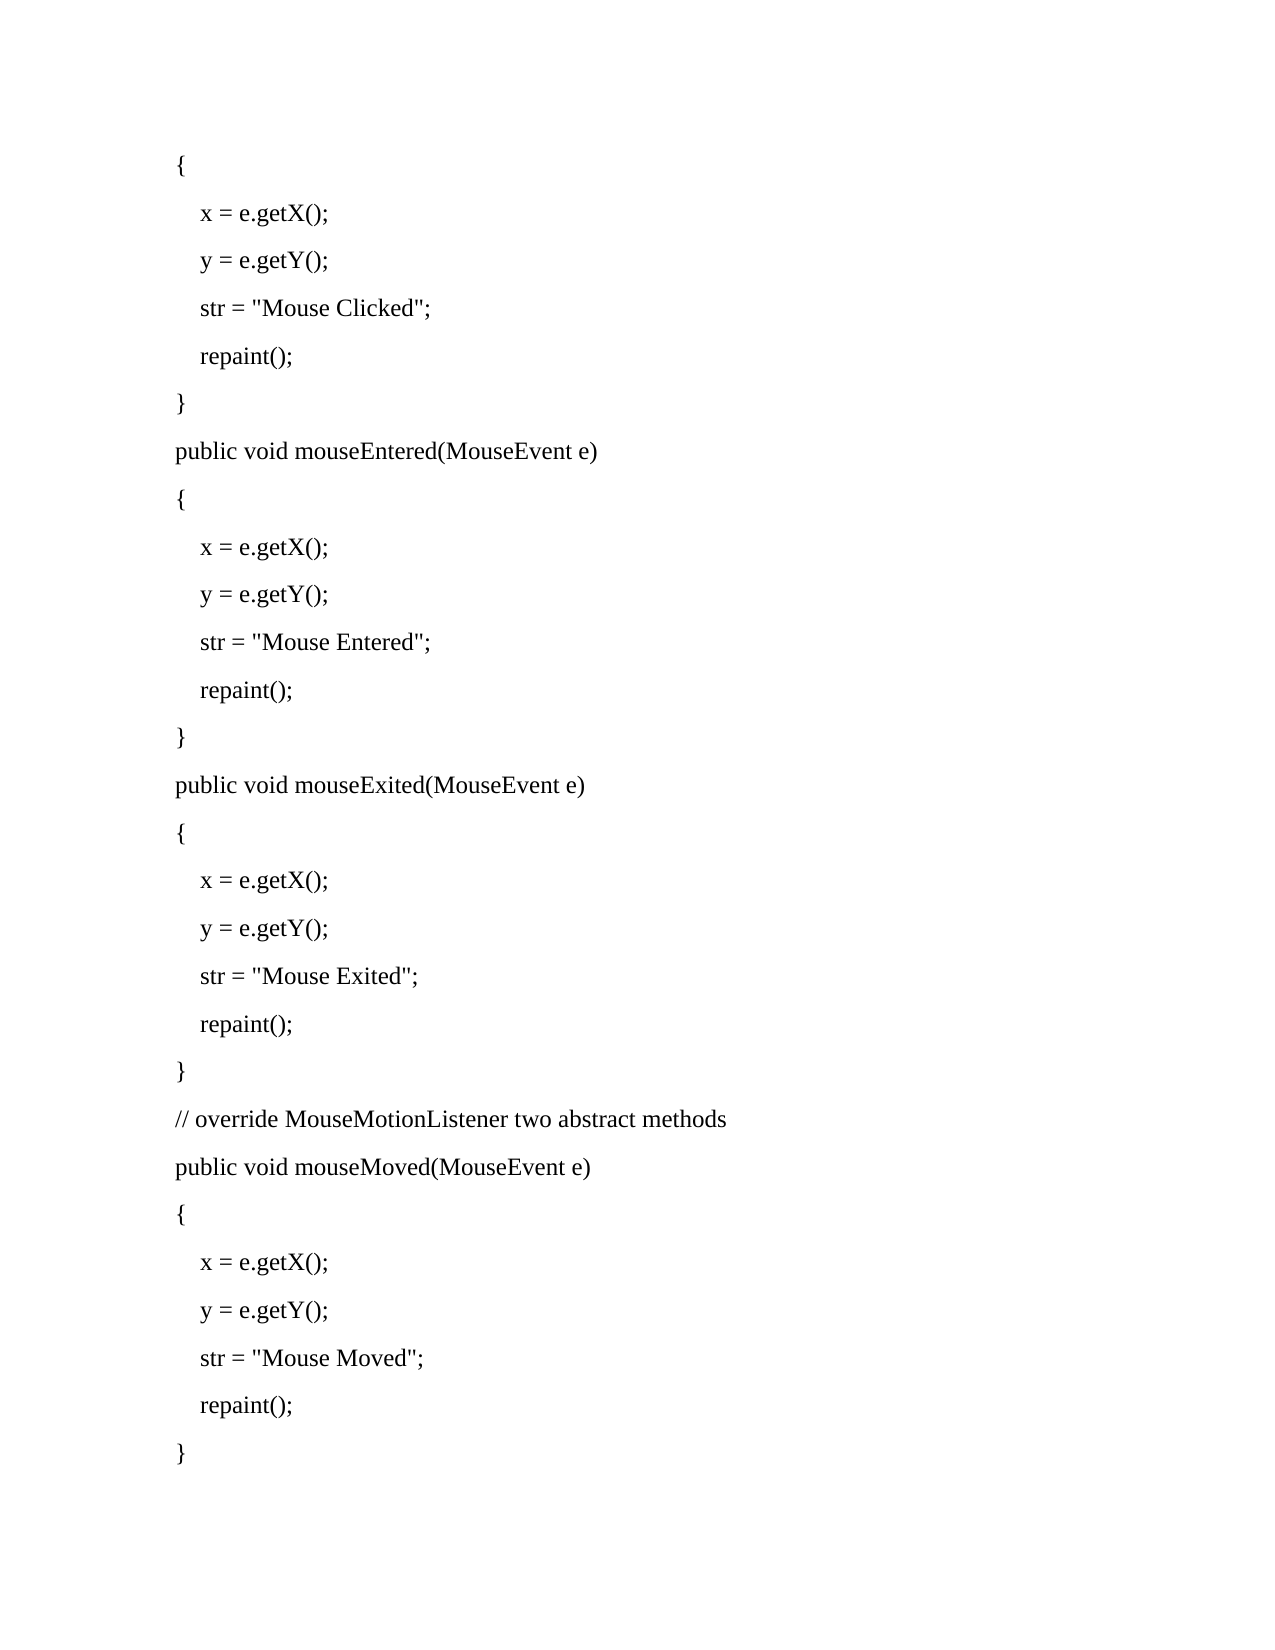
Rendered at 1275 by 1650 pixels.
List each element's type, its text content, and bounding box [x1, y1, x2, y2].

text repaint(); [150, 1009, 1125, 1037]
text str = "Mouse Entered"; [150, 627, 1125, 656]
text { [150, 1199, 1125, 1228]
text repaint(); [150, 675, 1125, 703]
text repaint(); [150, 341, 1125, 369]
text { [150, 484, 1125, 513]
text } [150, 722, 1125, 751]
text } [150, 1056, 1125, 1085]
text } [150, 388, 1125, 417]
text repaint(); [150, 1390, 1125, 1419]
text { [150, 818, 1125, 847]
text x = e.getX(); [150, 198, 1125, 226]
text x = e.getX(); [150, 866, 1125, 894]
text str = "Mouse Exited"; [150, 961, 1125, 990]
text y = e.getY(); [150, 245, 1125, 274]
text x = e.getX(); [150, 1247, 1125, 1276]
text public void mouseEntered(MouseEvent e) [150, 436, 1125, 465]
text y = e.getY(); [150, 579, 1125, 608]
text } [150, 1438, 1125, 1467]
text y = e.getY(); [150, 1295, 1125, 1324]
text y = e.getY(); [150, 913, 1125, 942]
text str = "Mouse Clicked"; [150, 293, 1125, 322]
text str = "Mouse Moved"; [150, 1343, 1125, 1371]
text // override MouseMotionListener two abstract methods [150, 1104, 1125, 1133]
text public void mouseExited(MouseEvent e) [150, 770, 1125, 799]
text { [150, 150, 1125, 179]
text x = e.getX(); [150, 532, 1125, 560]
text public void mouseMoved(MouseEvent e) [150, 1152, 1125, 1181]
